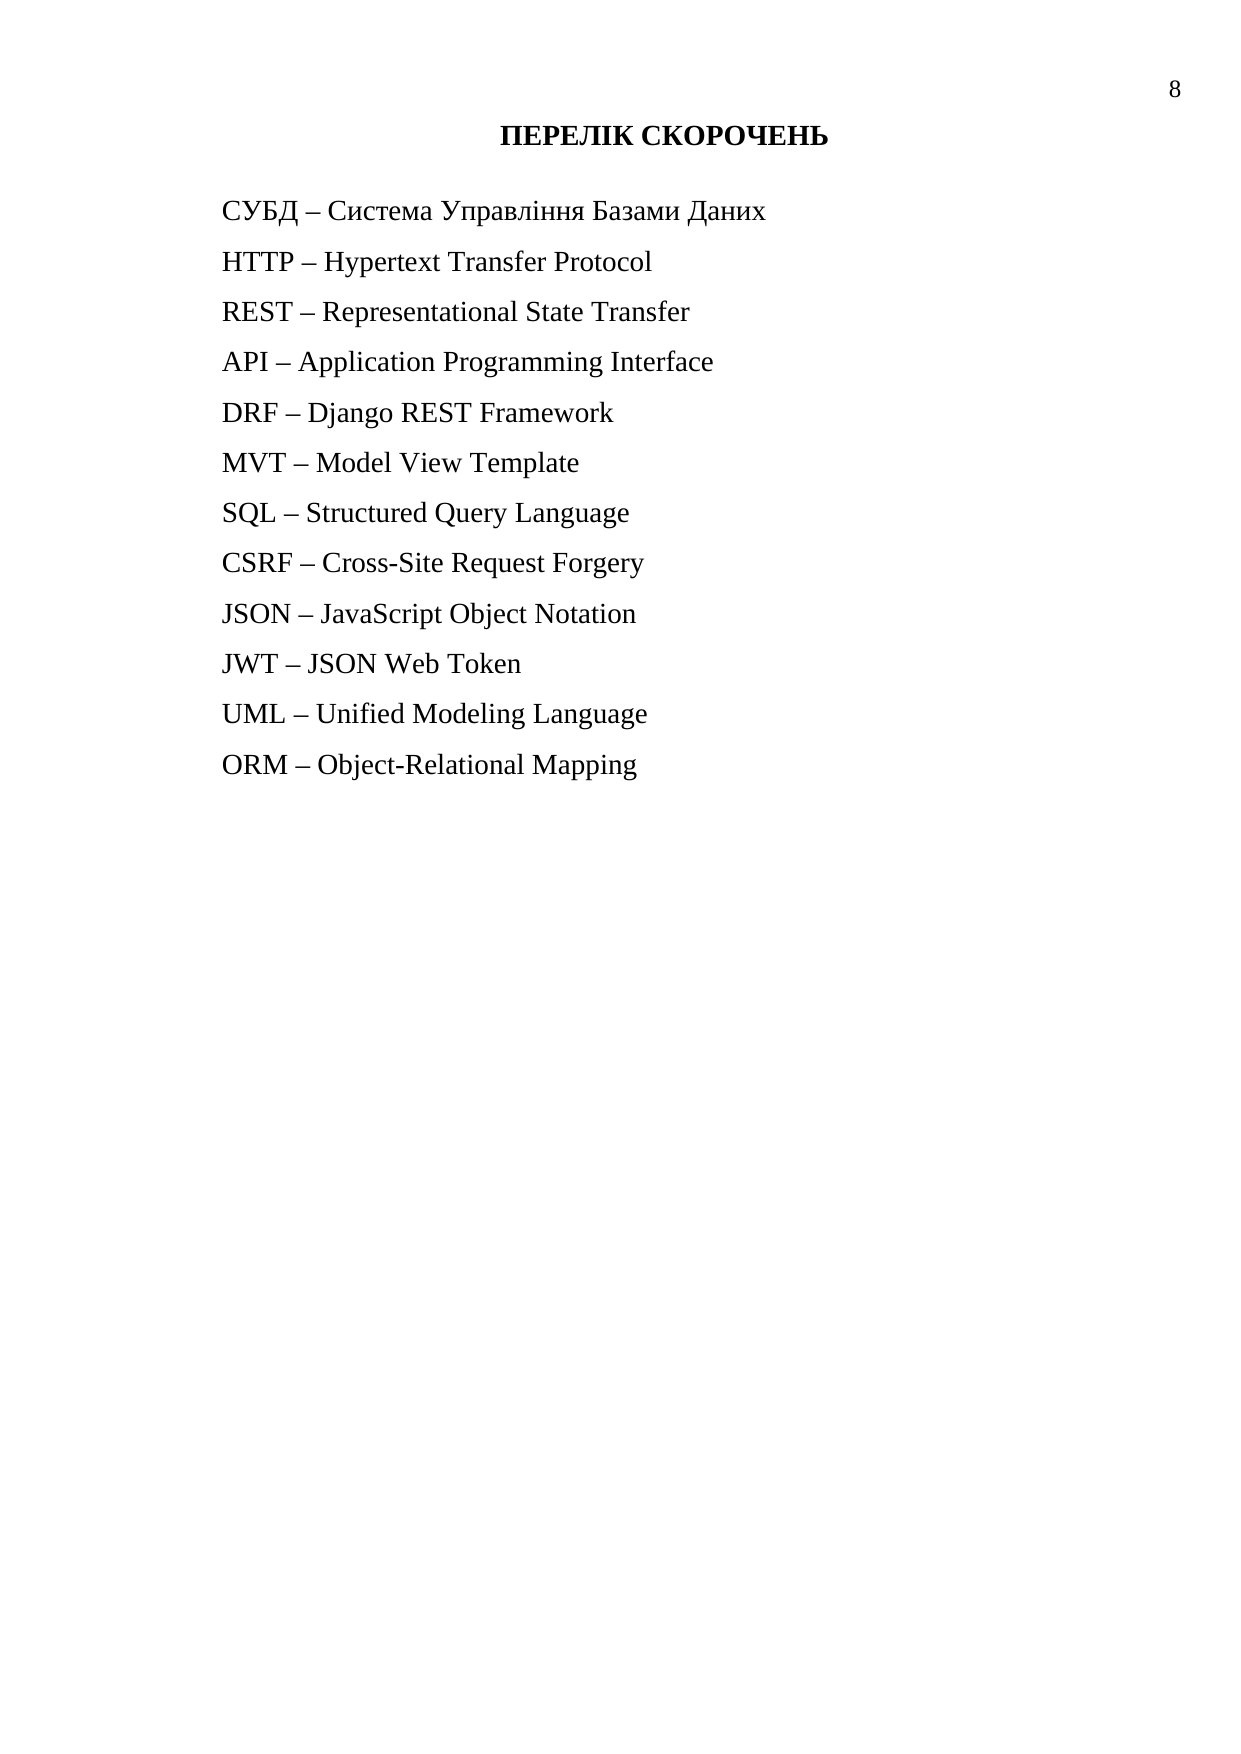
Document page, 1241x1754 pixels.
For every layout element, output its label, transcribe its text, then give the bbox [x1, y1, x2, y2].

text DRF – Django REST Framework [148, 395, 1181, 428]
text CSRF – Cross-Site Request Forgery [148, 546, 1181, 579]
text HTTP – Hypertext Transfer Protocol [148, 244, 1181, 277]
text ORM – Object-Relational Mapping [148, 747, 1181, 780]
text REST – Representational State Transfer [148, 294, 1181, 328]
text UML – Unified Modeling Language [148, 697, 1181, 730]
text API – Application Programming Interface [148, 344, 1181, 378]
text JWT – JSON Web Token [148, 646, 1181, 680]
subtitle ПЕРЕЛІК СКОРОЧЕНЬ [148, 118, 1181, 152]
text JSON – JavaScript Object Notation [148, 596, 1181, 629]
text SQL – Structured Query Language [148, 495, 1181, 529]
text MVT – Model View Template [148, 445, 1181, 478]
text СУБД – Система Управління Базами Даних [148, 193, 1181, 227]
